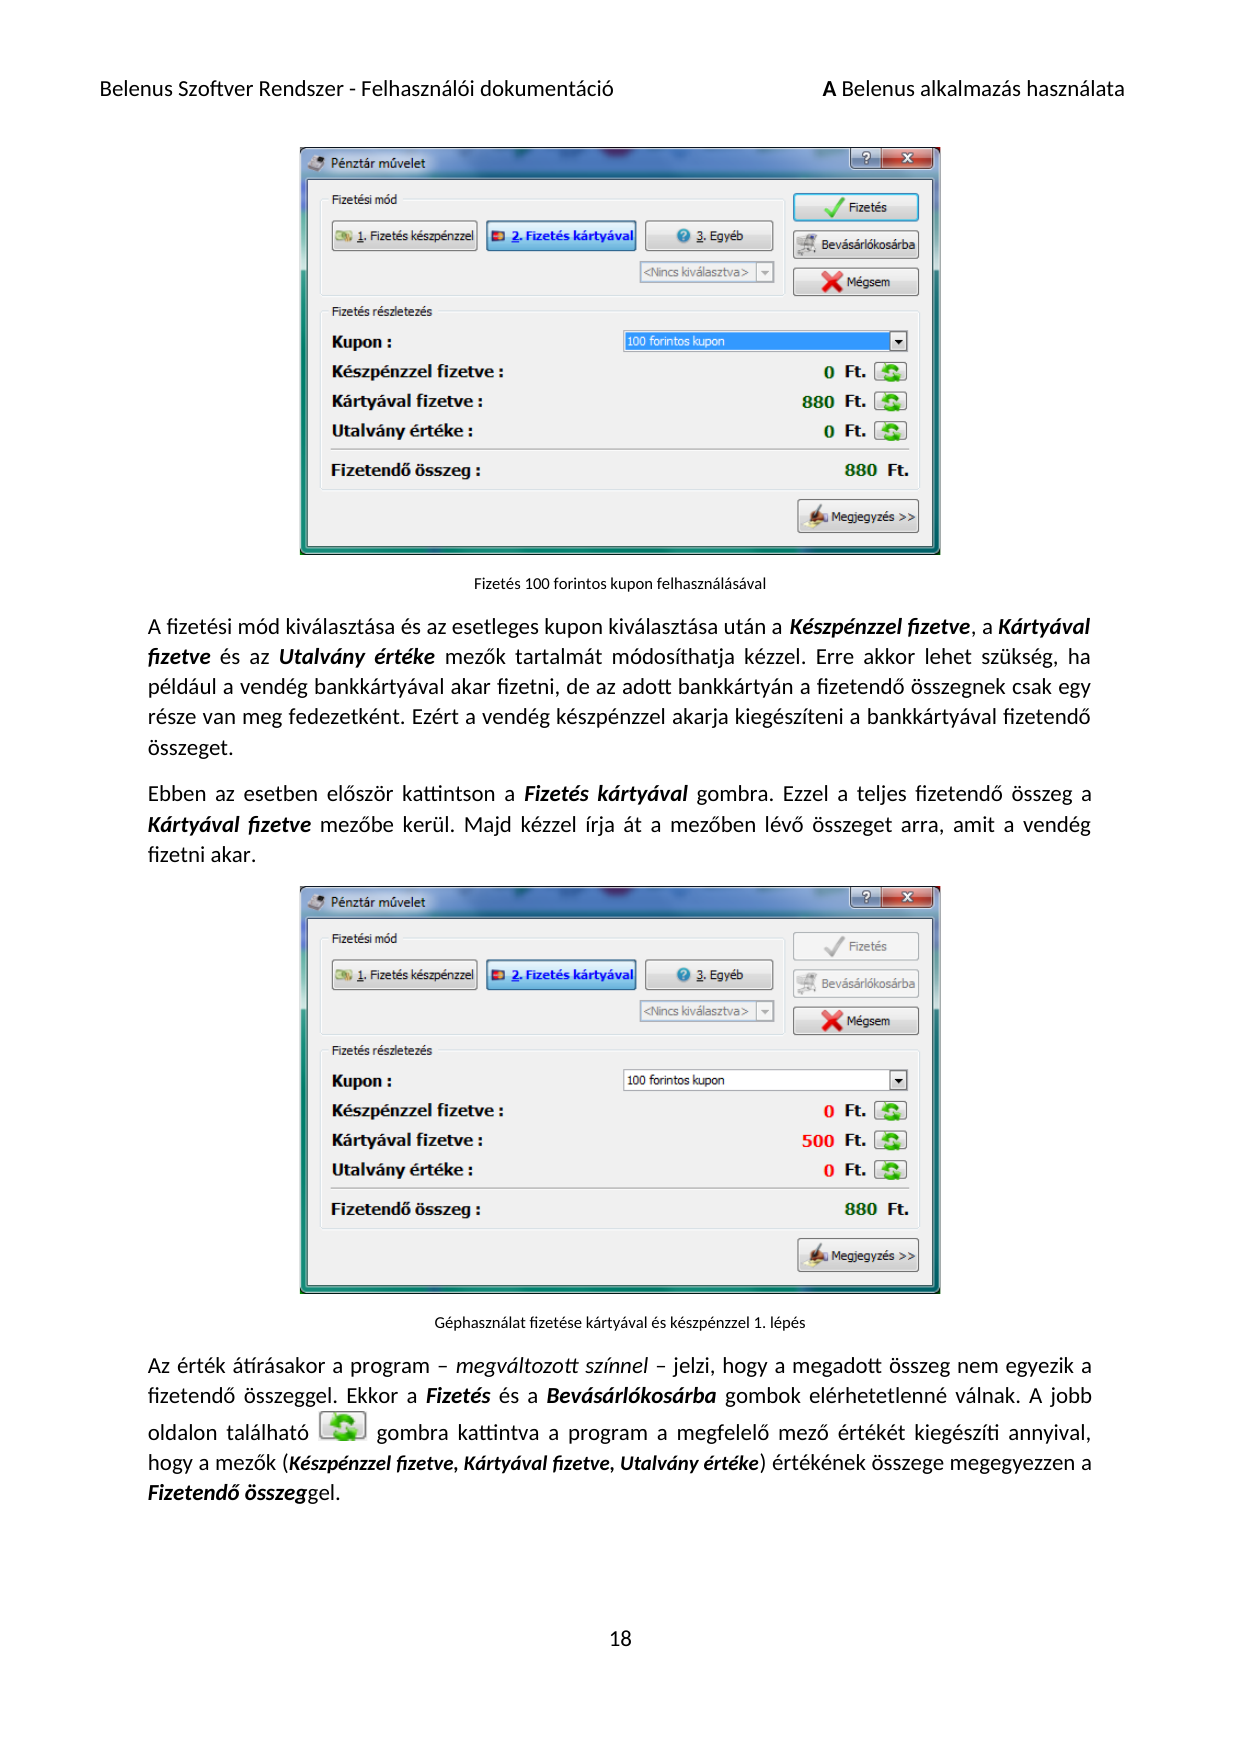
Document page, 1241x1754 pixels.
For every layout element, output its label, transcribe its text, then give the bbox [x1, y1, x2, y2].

text Ebben az esetben először kattintson a Fizetés kártyával gombra. Ezzel a teljes fizetendő összeg a Kártyával fizetve mezőbe kerül. Majd kézzel írja át a mezőben lévő összeget arra, amit a vendég fizetni akar. [148, 779, 1093, 868]
text Fizetés 100 forintos kupon felhasználásával [148, 573, 1093, 594]
text Géphasználat fizetése kártyával és készpénzzel 1. lépés [148, 1313, 1093, 1333]
picture [299, 886, 941, 1294]
picture [318, 1411, 368, 1441]
picture [299, 147, 941, 555]
text A fizetési mód kiválasztása és az esetleges kupon kiválasztása után a Készpénzzel fizetve, a Kártyával fizetve és az Utalvány értéke mezők tartalmát módosíthatja kézzel. Erre akkor lehet szükség, ha például a vendég bankkártyával akar fizetni, de az adott bankkártyán a fizetendő összegnek csak egy része van meg fedezetként. Ezért a vendég készpénzzel akarja kiegészíteni a bankkártyával fizetendő összeget. [148, 612, 1093, 761]
text Az érték átírásakor a program – megváltozott színnel – jelzi, hogy a megadott összeg nem egyezik a fizetendő összeggel. Ekkor a Fizetés és a Bevásárlókosárba gombok elérhetetlenné válnak. A jobb oldalon található gombra kattintva a program a megfelelő mező értékét kiegészíti annyival, hogy a mezők (Készpénzzel fizetve, Kártyával fizetve, Utalvány értéke) értékének összege megegyezzen a Fizetendő összeggel. [148, 1351, 1093, 1506]
